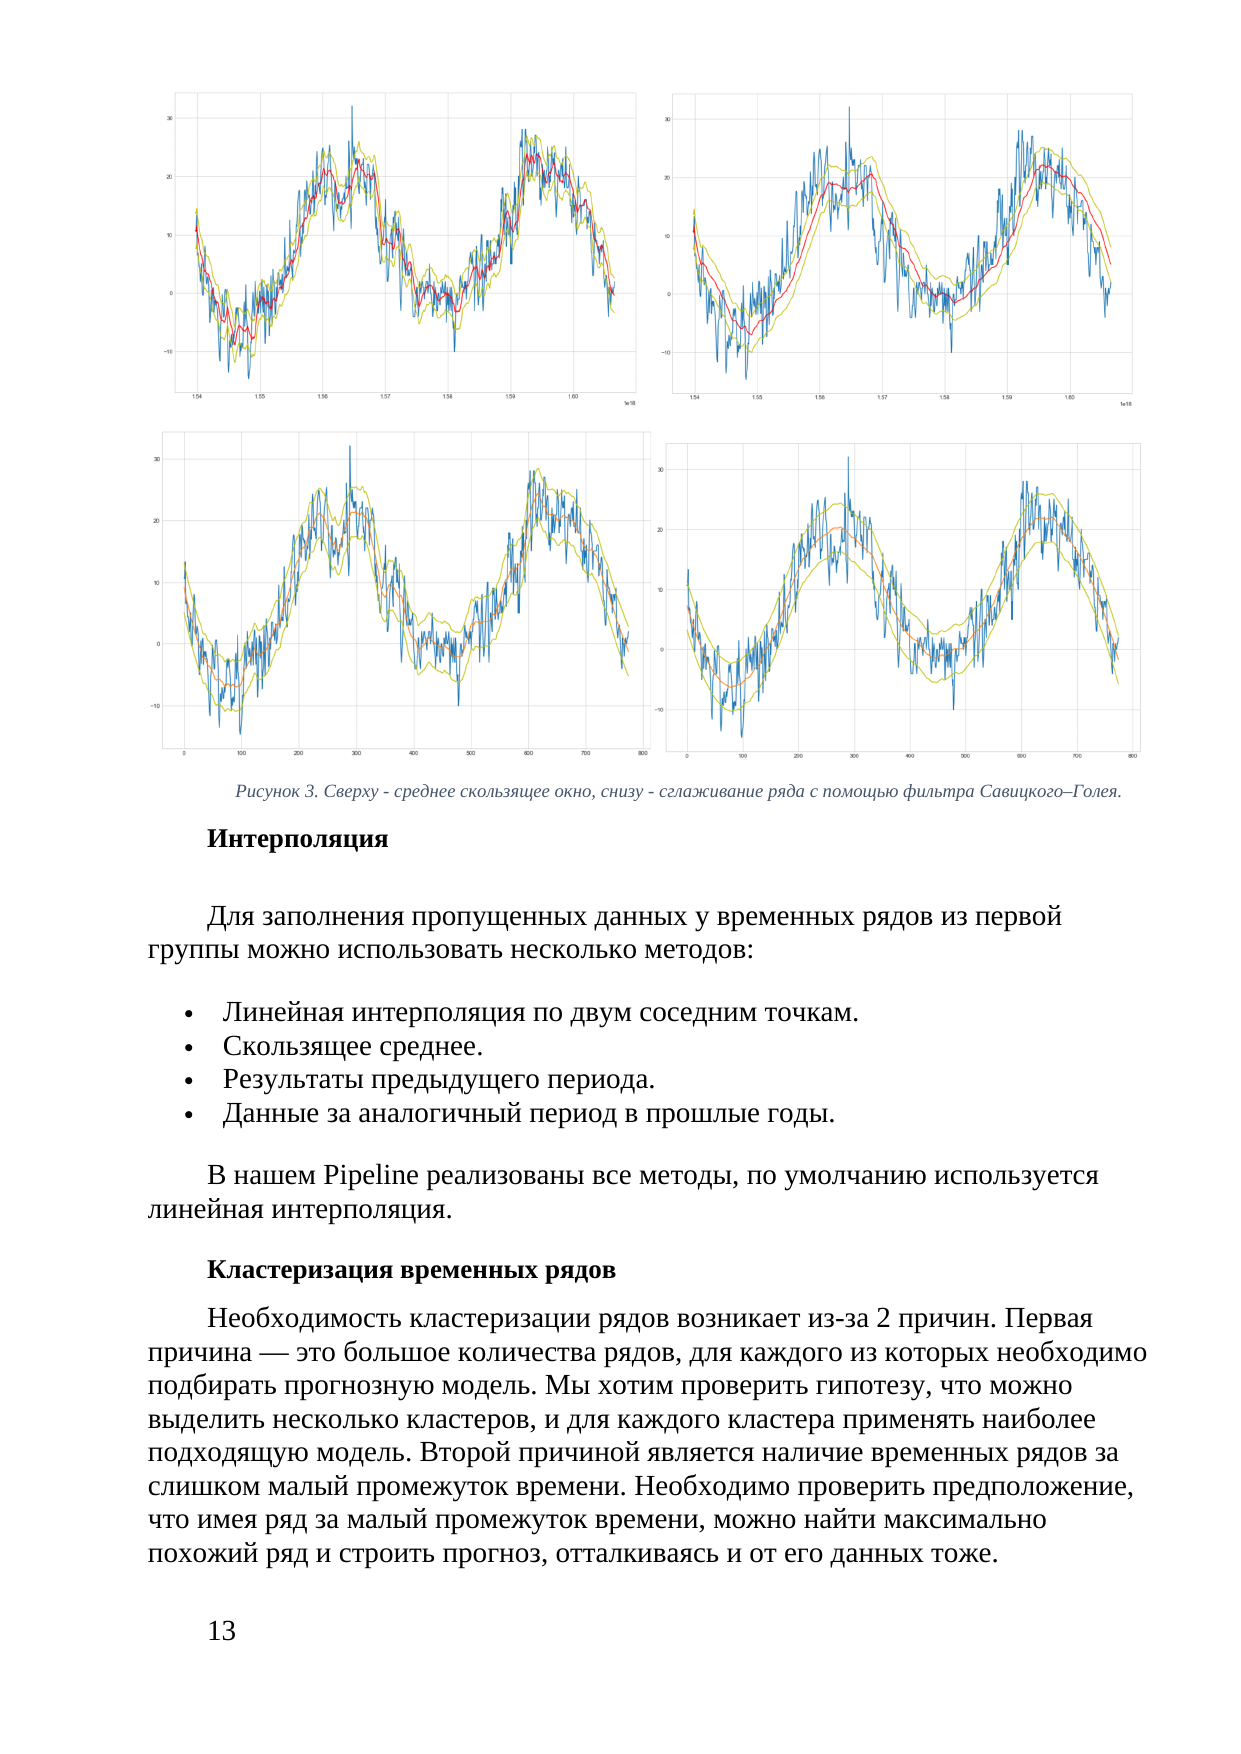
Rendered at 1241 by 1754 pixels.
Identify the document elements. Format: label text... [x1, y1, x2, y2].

text Необходимость кластеризации рядов возникает из-за 2 причин. Первая причина — это большое количества рядов, для каждого из которых необходимо подбирать прогнозную модель. Мы хотим проверить гипотезу, что можно выделить несколько кластеров, и для каждого кластера применять наиболее подходящую модель. Второй причиной является наличие временных рядов за слишком малый промежуток времени. Необходимо проверить предположение, что имея ряд за малый промежуток времени, можно найти максимально похожий ряд и строить прогноз, отталкиваясь и от его данных тоже. [148, 1300, 1152, 1569]
text В нашем Pipeline реализованы все методы, по умолчанию используется линейная интерполяция. [148, 1157, 1152, 1224]
picture [155, 88, 648, 411]
text Рисунок 3. Сверху - среднее скользящее окно, снизу - сглаживание ряда с помощью фильтра Савицкого–Голея. [148, 779, 1152, 801]
list Линейная интерполяция по двум соседним точкам. [185, 994, 1152, 1028]
picture [655, 89, 1142, 411]
text Для заполнения пропущенных данных у временных рядов из первой группы можно использовать несколько методов: [148, 898, 1152, 965]
list Результаты предыдущего периода. [185, 1061, 1152, 1095]
picture [147, 427, 1150, 763]
subtitle Кластеризация временных рядов [148, 1254, 1152, 1285]
list Скользящее среднее. [185, 1028, 1152, 1061]
subtitle Интерполяция [148, 822, 1152, 853]
list Данные за аналогичный период в прошлые годы. [185, 1095, 1152, 1128]
